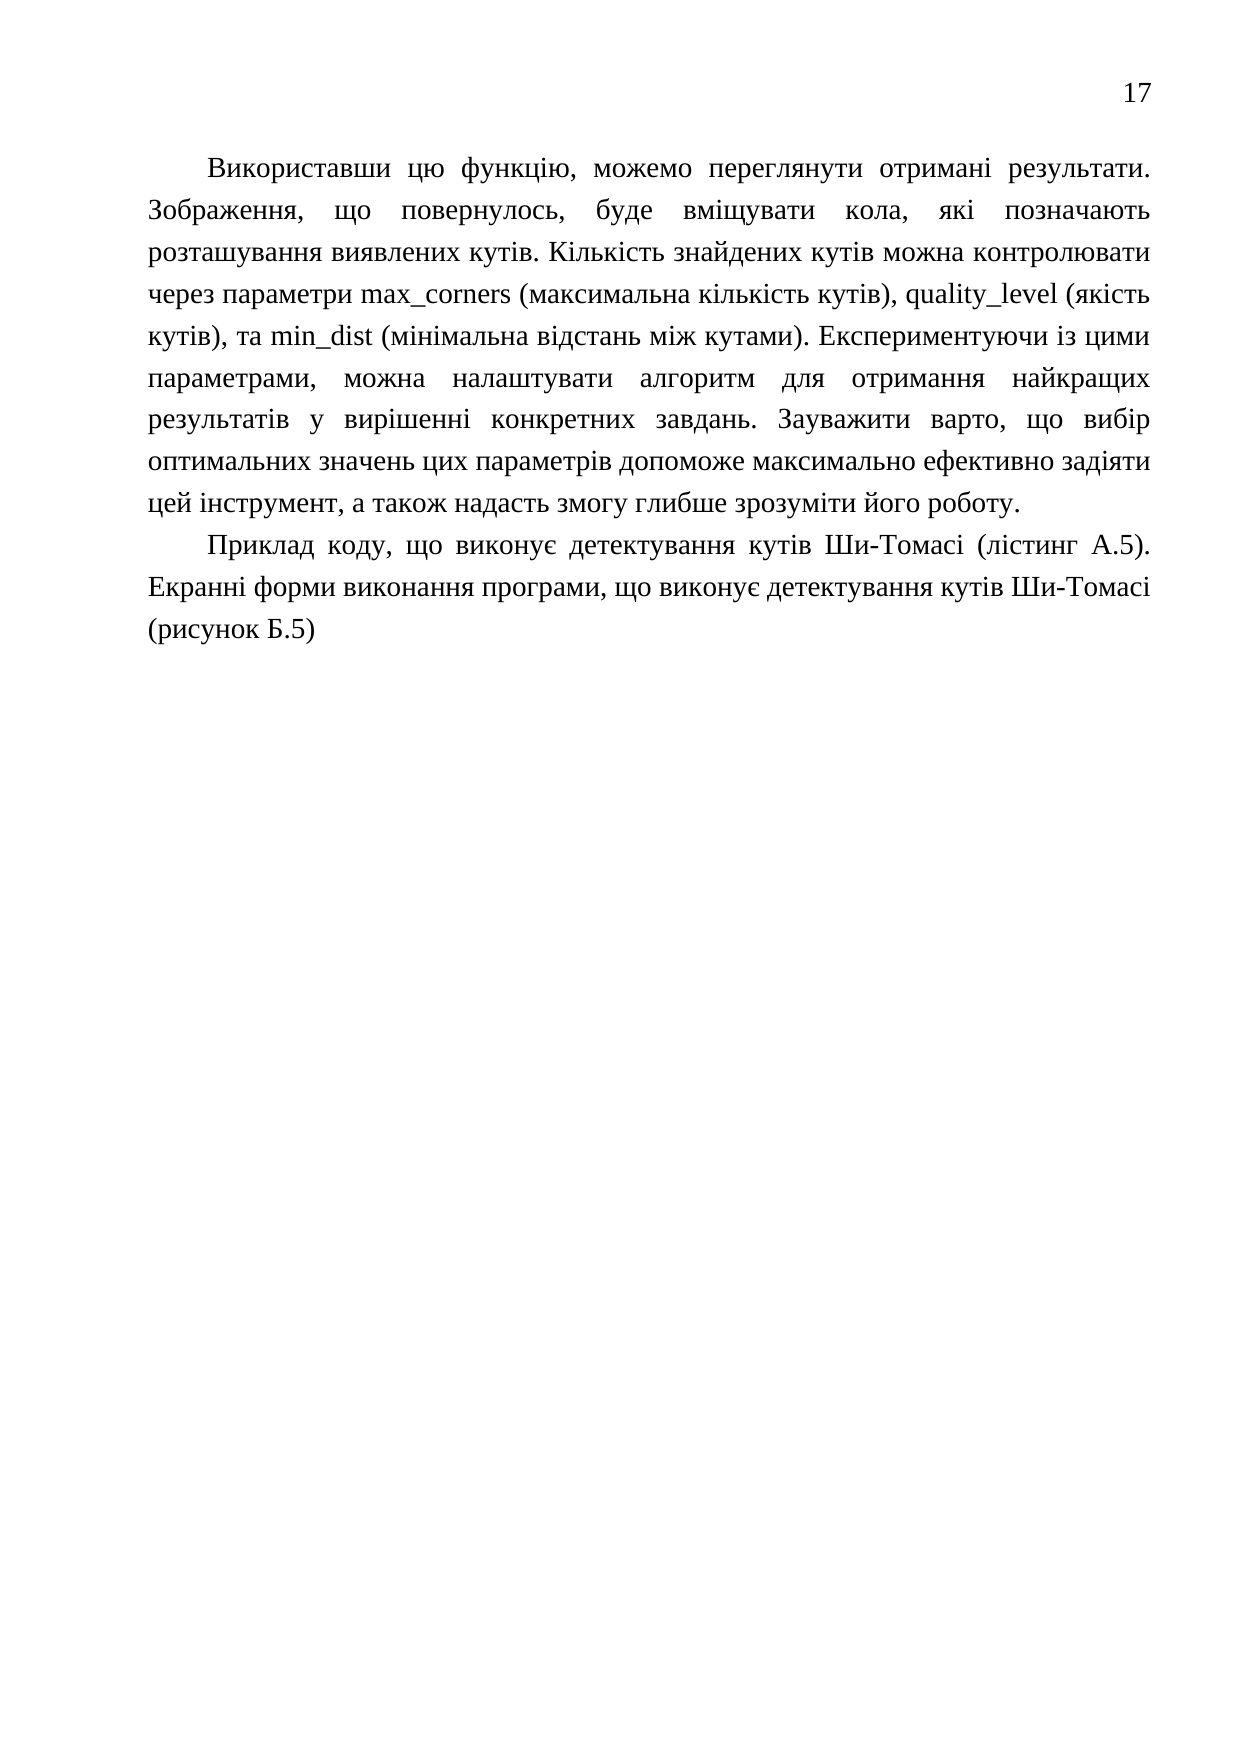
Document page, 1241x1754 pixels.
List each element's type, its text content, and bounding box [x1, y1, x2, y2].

text Приклад коду, що виконує детектування кутів Ши-Томасі (лістинг А.5). Екранні форми виконання програми, що виконує детектування кутів Ши-Томасі (рисунок Б.5) [148, 527, 1152, 644]
text Використавши цю функцію, можемо переглянути отримані результати. Зображення, що повернулось, буде вміщувати кола, які позначають розташування виявлених кутів. Кількість знайдених кутів можна контролювати через параметри max_corners (максимальна кількість кутів), quality_level (якість кутів), та min_dist (мінімальна відстань між кутами). Експериментуючи із цими параметрами, можна налаштувати алгоритм для отримання найкращих результатів у вирішенні конкретних завдань. Зауважити варто, що вибір оптимальних значень цих параметрів допоможе максимально ефективно задіяти цей інструмент, а також надасть змогу глибше зрозуміти його роботу. [148, 150, 1152, 519]
